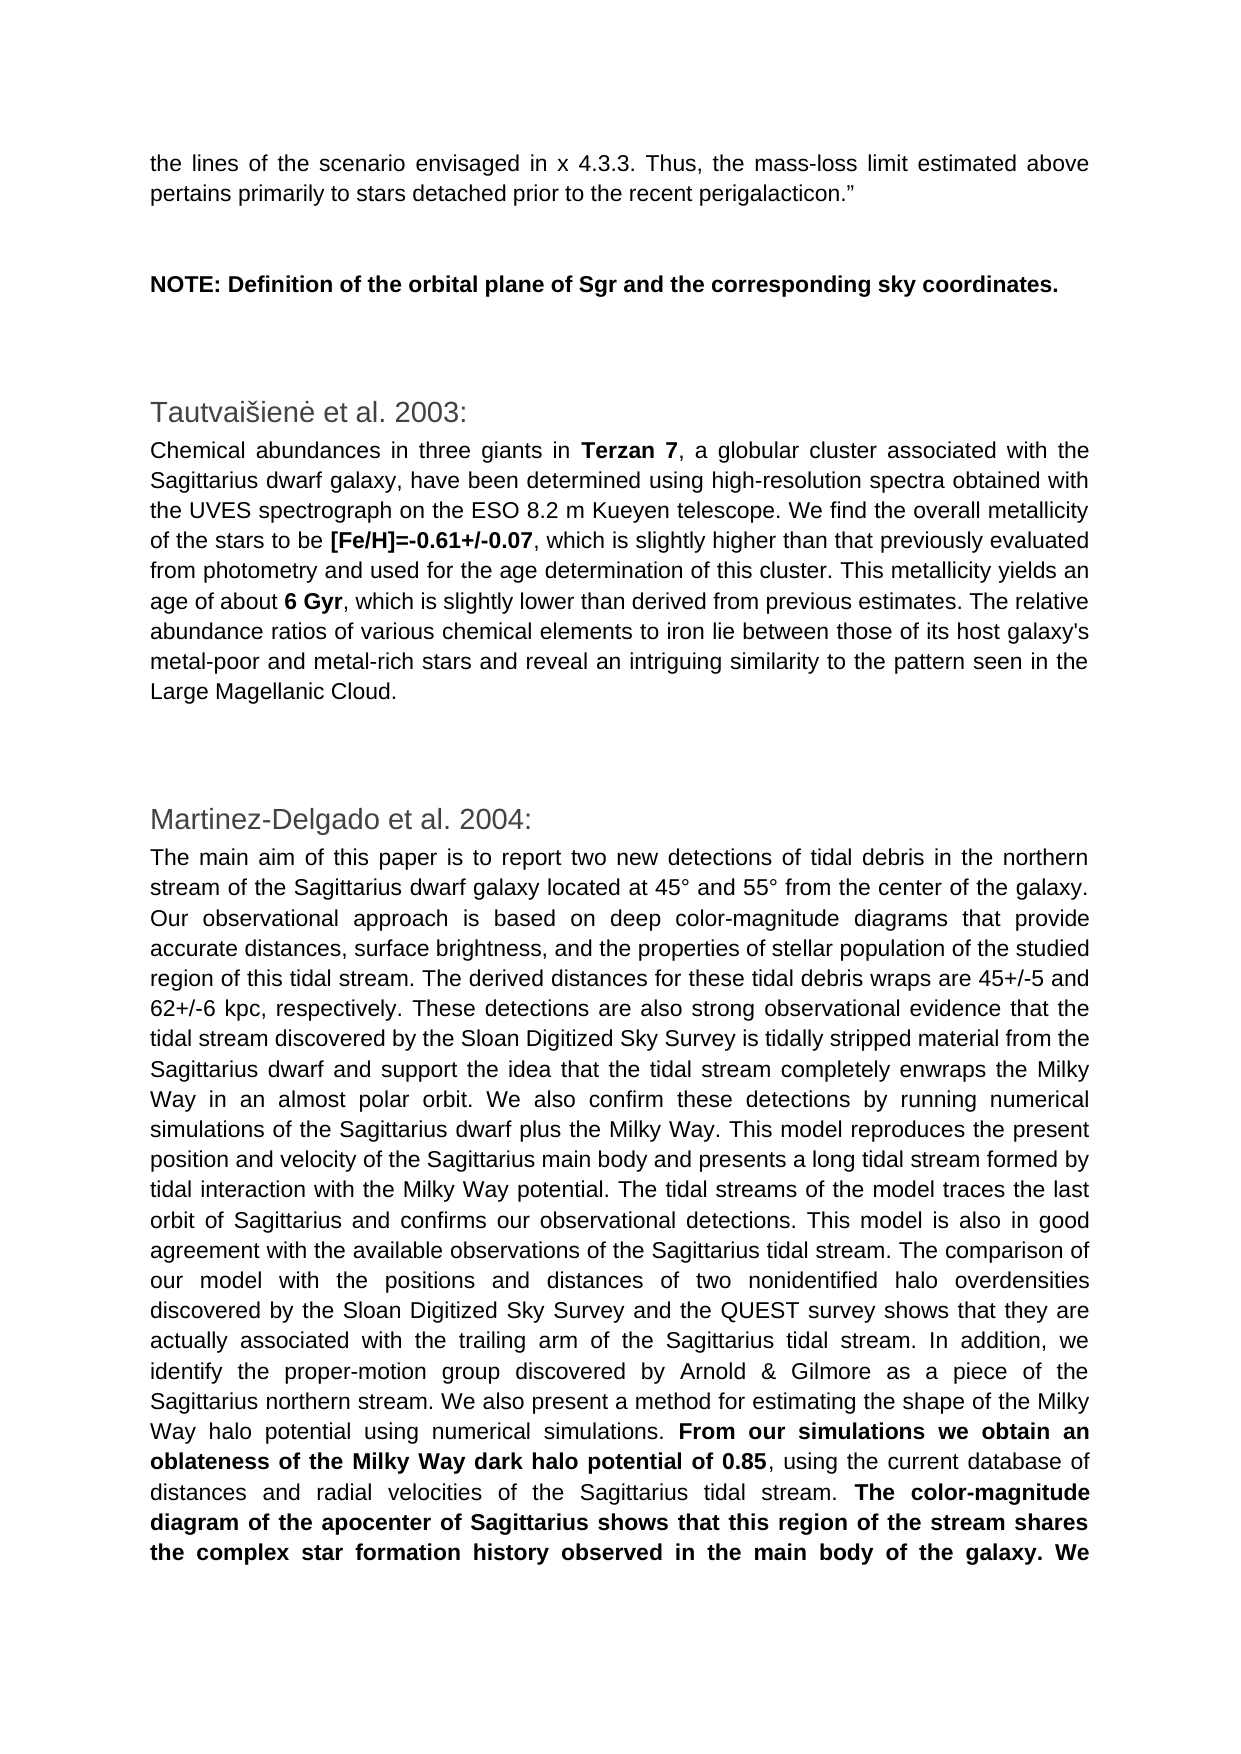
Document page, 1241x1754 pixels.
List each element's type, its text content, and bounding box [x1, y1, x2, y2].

subtitle Tautvaišienė et al. 2003: [150, 395, 1090, 428]
subtitle Martinez-Delgado et al. 2004: [150, 802, 1090, 836]
text NOTE: Definition of the orbital plane of Sgr and the corresponding sky coordinates. [150, 271, 1090, 297]
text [150, 150, 1090, 207]
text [150, 844, 1090, 1565]
text Chemical abundances in three giants in Terzan 7, a globular cluster associated with the Sagittarius dwarf galaxy, have been determined using high-resolution spectra obtained with the UVES spectrograph on the ESO 8.2 m Kueyen telescope. We find the overall metallicity of the stars to be [Fe/H]=-0.61+/-0.07, which is slightly higher than that previously evaluated from photometry and used for the age determination of this cluster. This metallicity yields an age of about 6 Gyr, which is slightly lower than derived from previous estimates. The relative abundance ratios of various chemical elements to iron lie between those of its host galaxy's metal-poor and metal-rich stars and reveal an intriguing similarity to the pattern seen in the Large Magellanic Cloud. [150, 437, 1090, 705]
